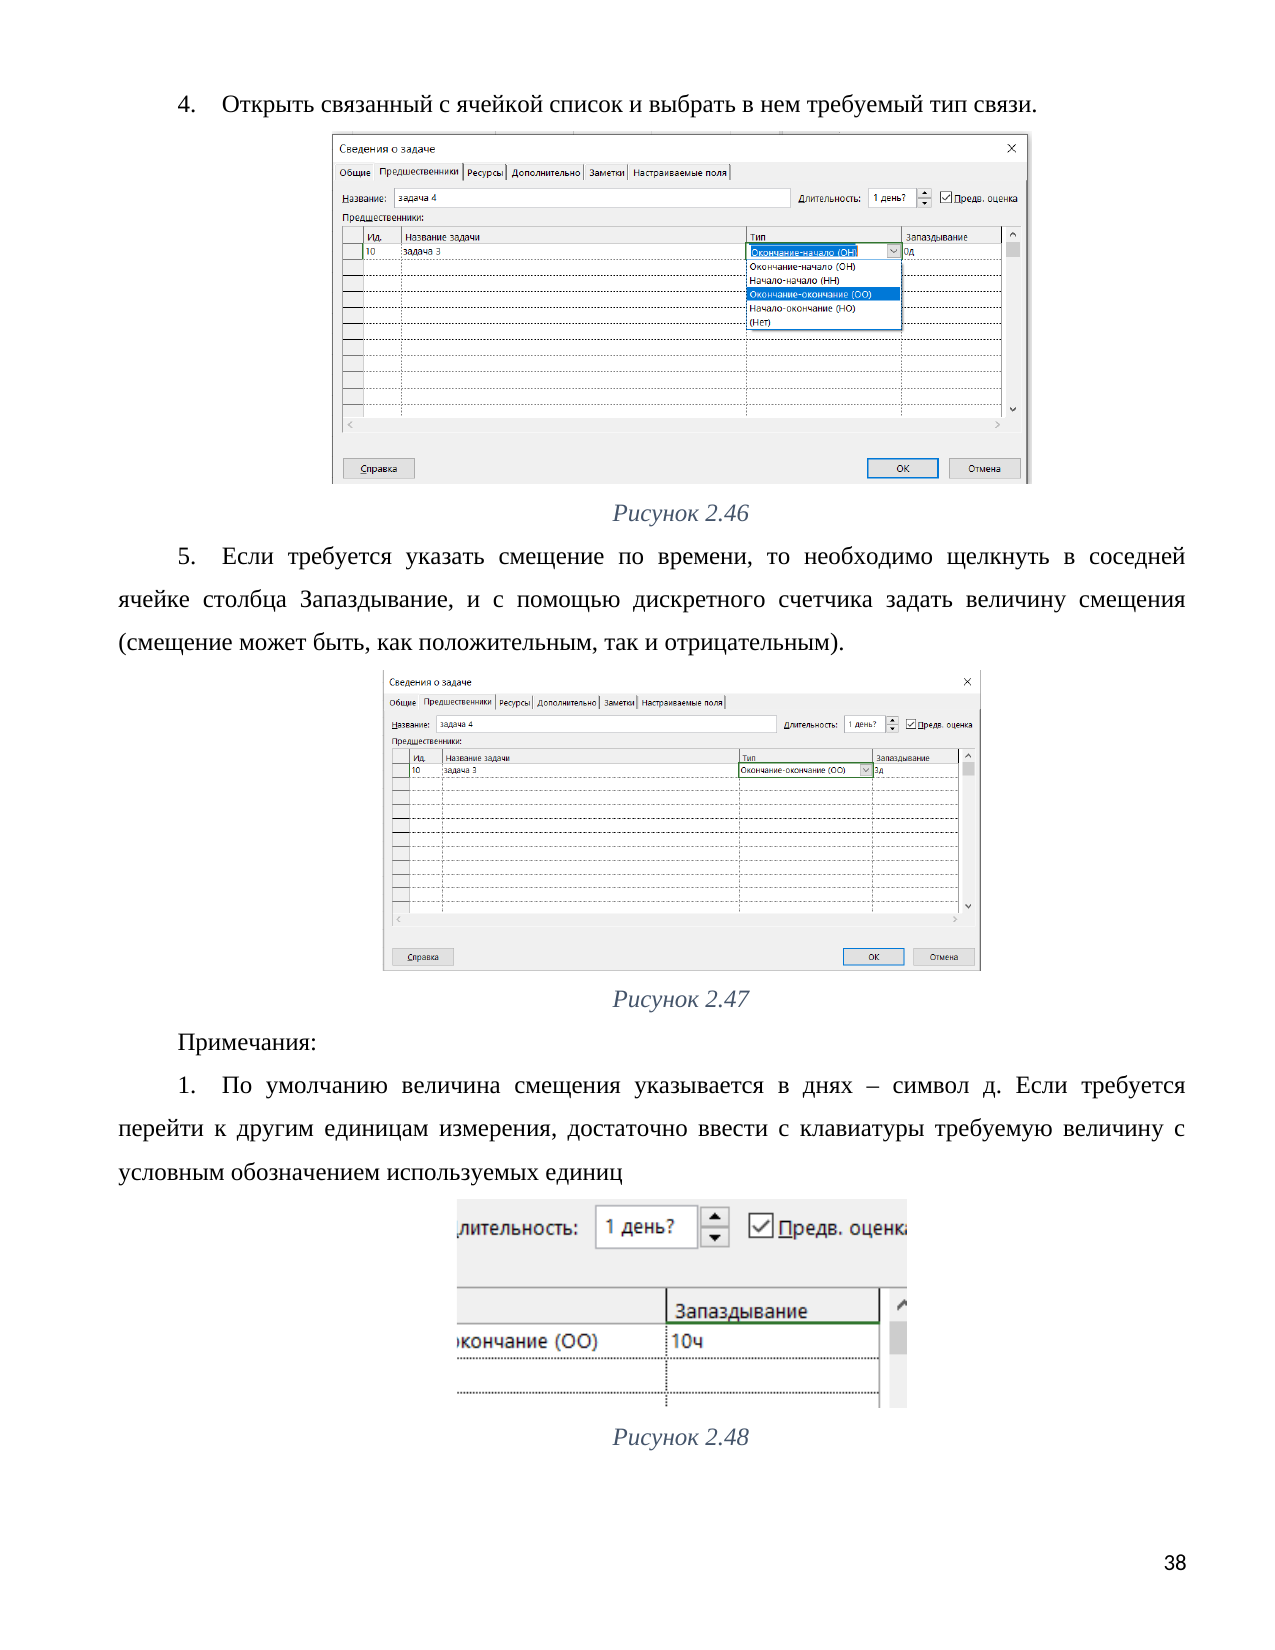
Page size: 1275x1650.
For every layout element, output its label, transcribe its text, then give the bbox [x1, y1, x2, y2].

text Примечания: [118, 1027, 1186, 1056]
picture [382, 670, 981, 971]
list Если требуется указать смещение по времени, то необходимо щелкнуть в соседней ячейке столбца Запаздывание, и с помощью дискретного счетчика задать величину смещения (смещение может быть, как положительным, так и отрицательным). [118, 541, 1186, 656]
list По умолчанию величина смещения указывается в днях – символ д. Если требуется перейти к другим единицам измерения, достаточно ввести с клавиатуры требуемую величину с условным обозначением используемых единиц [118, 1070, 1186, 1185]
list Открыть связанный с ячейкой список и выбрать в нем требуемый тип связи. [118, 89, 1186, 117]
picture [456, 1199, 907, 1408]
picture [331, 131, 1032, 484]
